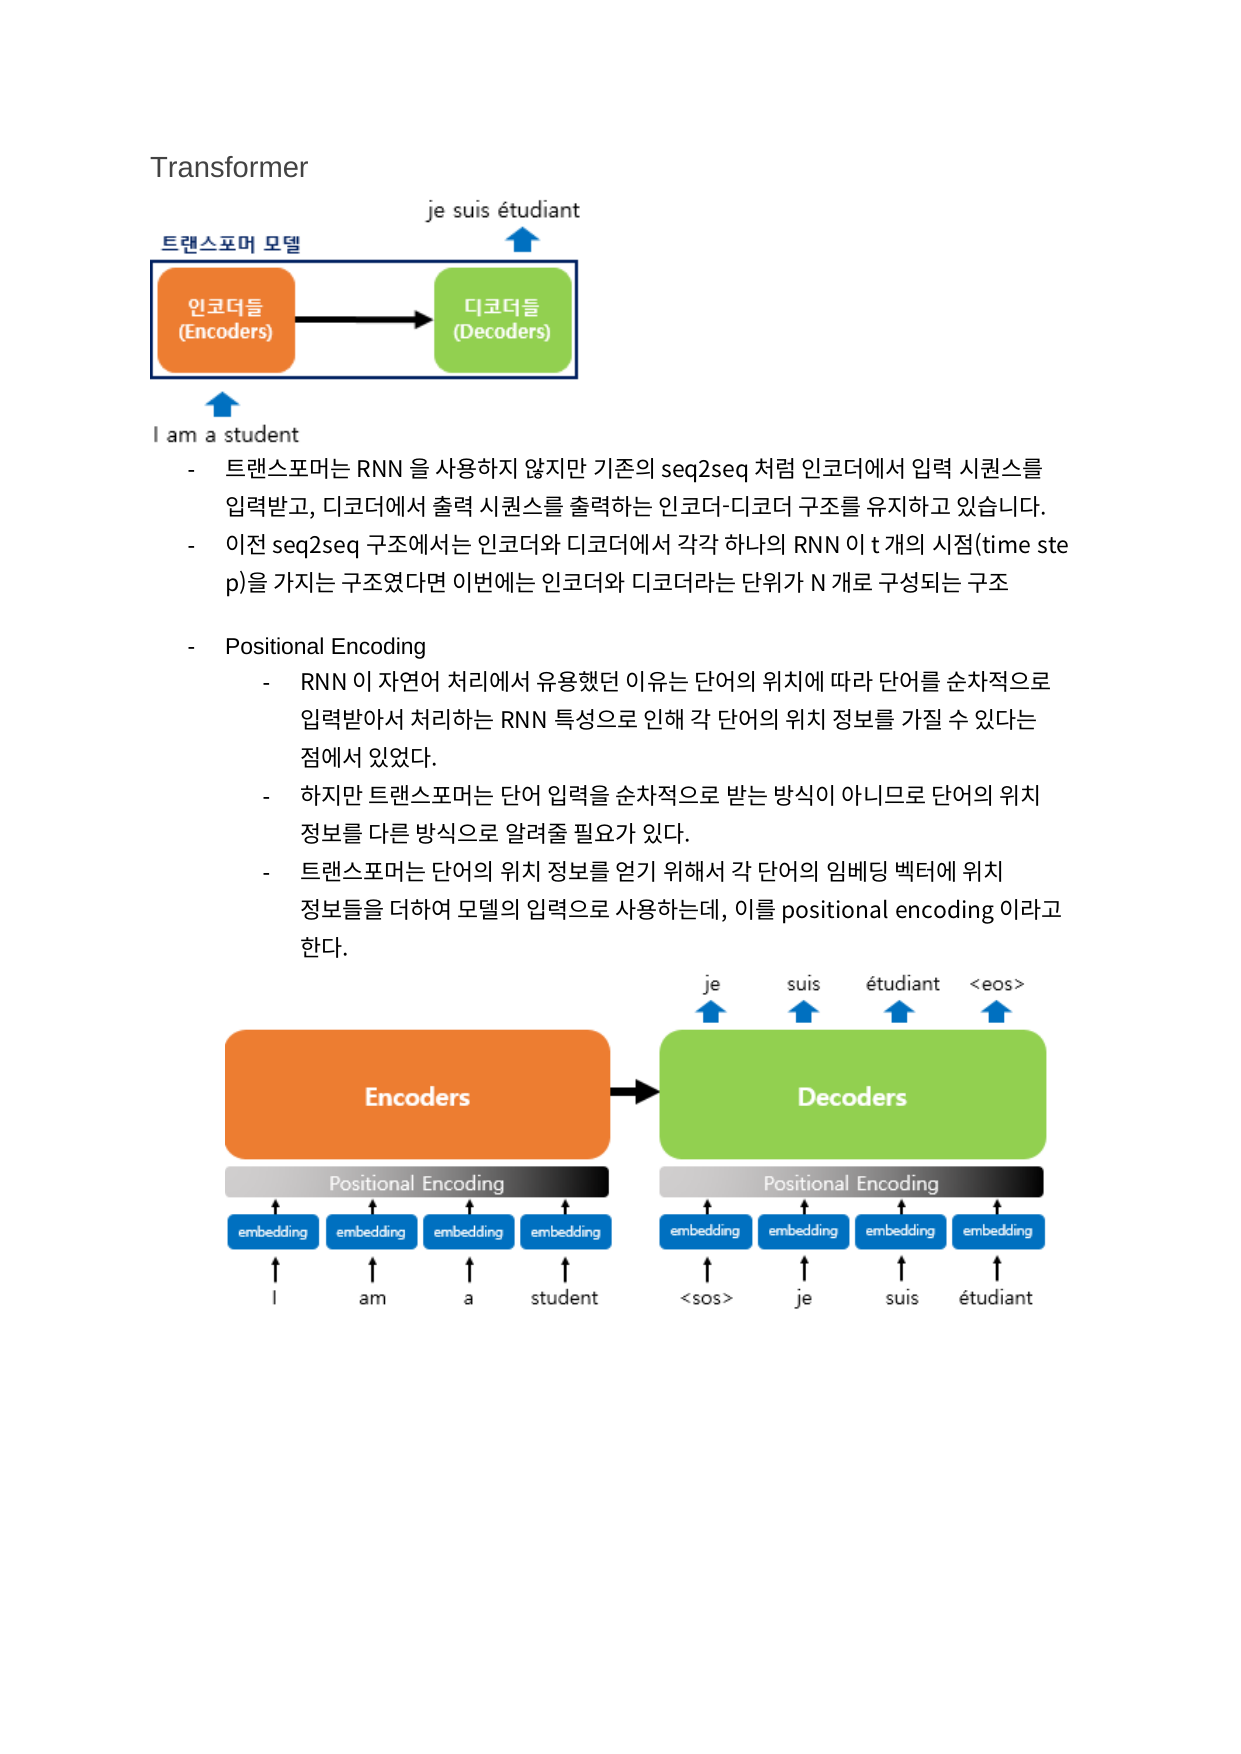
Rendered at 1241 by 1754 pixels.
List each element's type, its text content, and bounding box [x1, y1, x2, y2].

list Positional Encoding [187, 633, 1090, 659]
list RNN이 자연어 처리에서 유용했던 이유는 단어의 위치에 따라 단어를 순차적으로 입력받아서 처리하는 RNN 특성으로 인해 각 단어의 위치 정보를 가질 수 있다는 점에서 있었다. [262, 663, 1090, 773]
picture [150, 191, 583, 447]
list 하지만 트랜스포머는 단어 입력을 순차적으로 받는 방식이 아니므로 단어의 위치 정보를 다른 방식으로 알려줄 필요가 있다. [262, 778, 1090, 849]
subtitle Transformer [150, 150, 1090, 183]
picture [225, 968, 1048, 1313]
list 트랜스포머는 단어의 위치 정보를 얻기 위해서 각 단어의 임베딩 벡터에 위치 정보들을 더하여 모델의 입력으로 사용하는데, 이를 positional encoding이라고 한다. [262, 854, 1090, 963]
list 이전 seq2seq 구조에서는 인코더와 디코더에서 각각 하나의 RNN이 t개의 시점(time step)을 가지는 구조였다면 이번에는 인코더와 디코더라는 단위가 N개로 구성되는 구조 [187, 527, 1090, 598]
list 트랜스포머는 RNN을 사용하지 않지만 기존의 seq2seq처럼 인코더에서 입력 시퀀스를 입력받고, 디코더에서 출력 시퀀스를 출력하는 인코더-디코더 구조를 유지하고 있습니다. [187, 450, 1090, 522]
